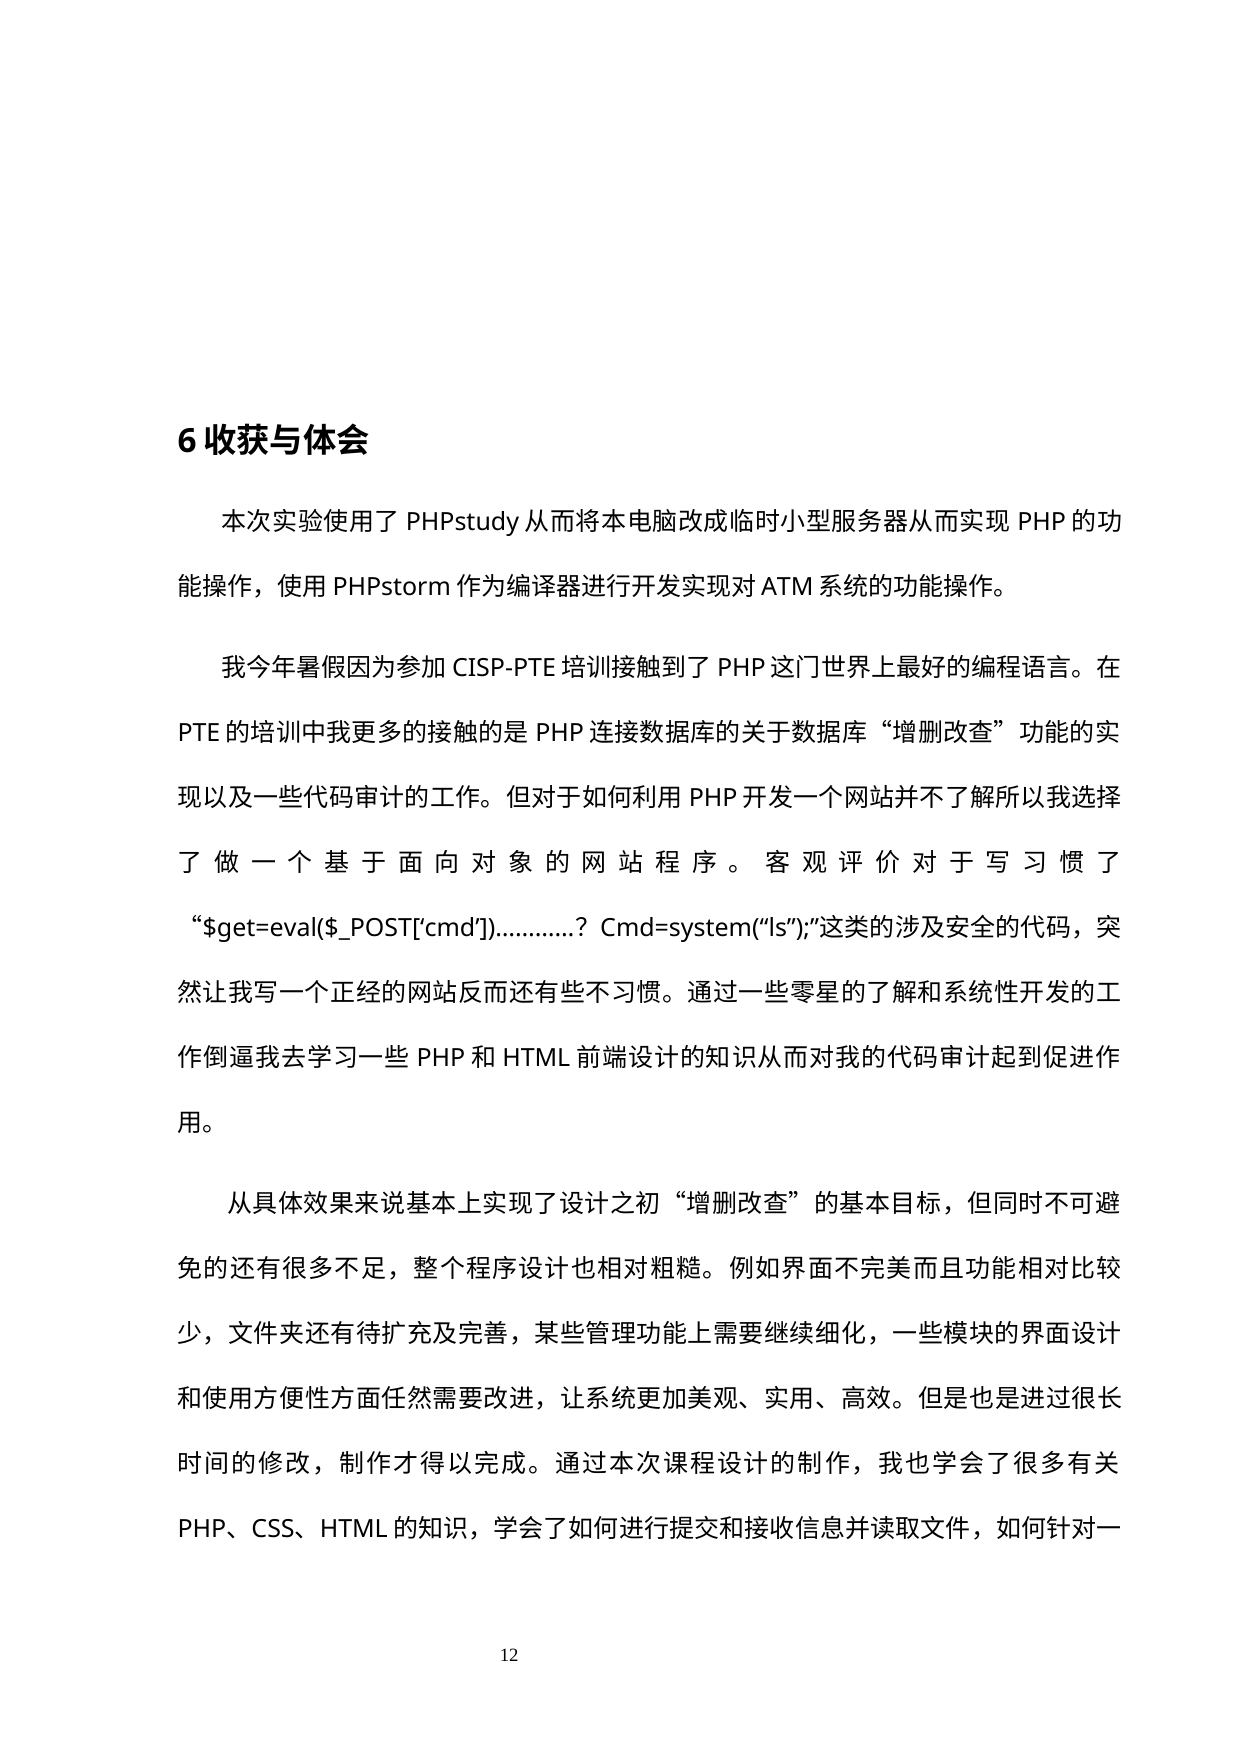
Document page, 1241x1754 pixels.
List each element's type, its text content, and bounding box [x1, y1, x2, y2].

text 6收获与体会 [177, 406, 1122, 471]
text 我今年暑假因为参加CISP-PTE培训接触到了PHP这门世界上最好的编程语言。在PTE的培训中我更多的接触的是PHP连接数据库的关于数据库“增删改查”功能的实现以及一些代码审计的工作。但对于如何利用PHP开发一个网站并不了解所以我选择了做一个基于面向对象的网站程序。客观评价对于写习惯了“$get=eval($_POST[‘cmd’])…………？Cmd=system(“ls”);”这类的涉及安全的代码，突然让我写一个正经的网站反而还有些不习惯。通过一些零星的了解和系统性开发的工作倒逼我去学习一些PHP和HTML前端设计的知识从而对我的代码审计起到促进作用。 [177, 633, 1122, 1153]
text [177, 1169, 1122, 1559]
text 本次实验使用了PHPstudy从而将本电脑改成临时小型服务器从而实现PHP的功能操作，使用PHPstorm作为编译器进行开发实现对ATM系统的功能操作。 [177, 487, 1122, 617]
